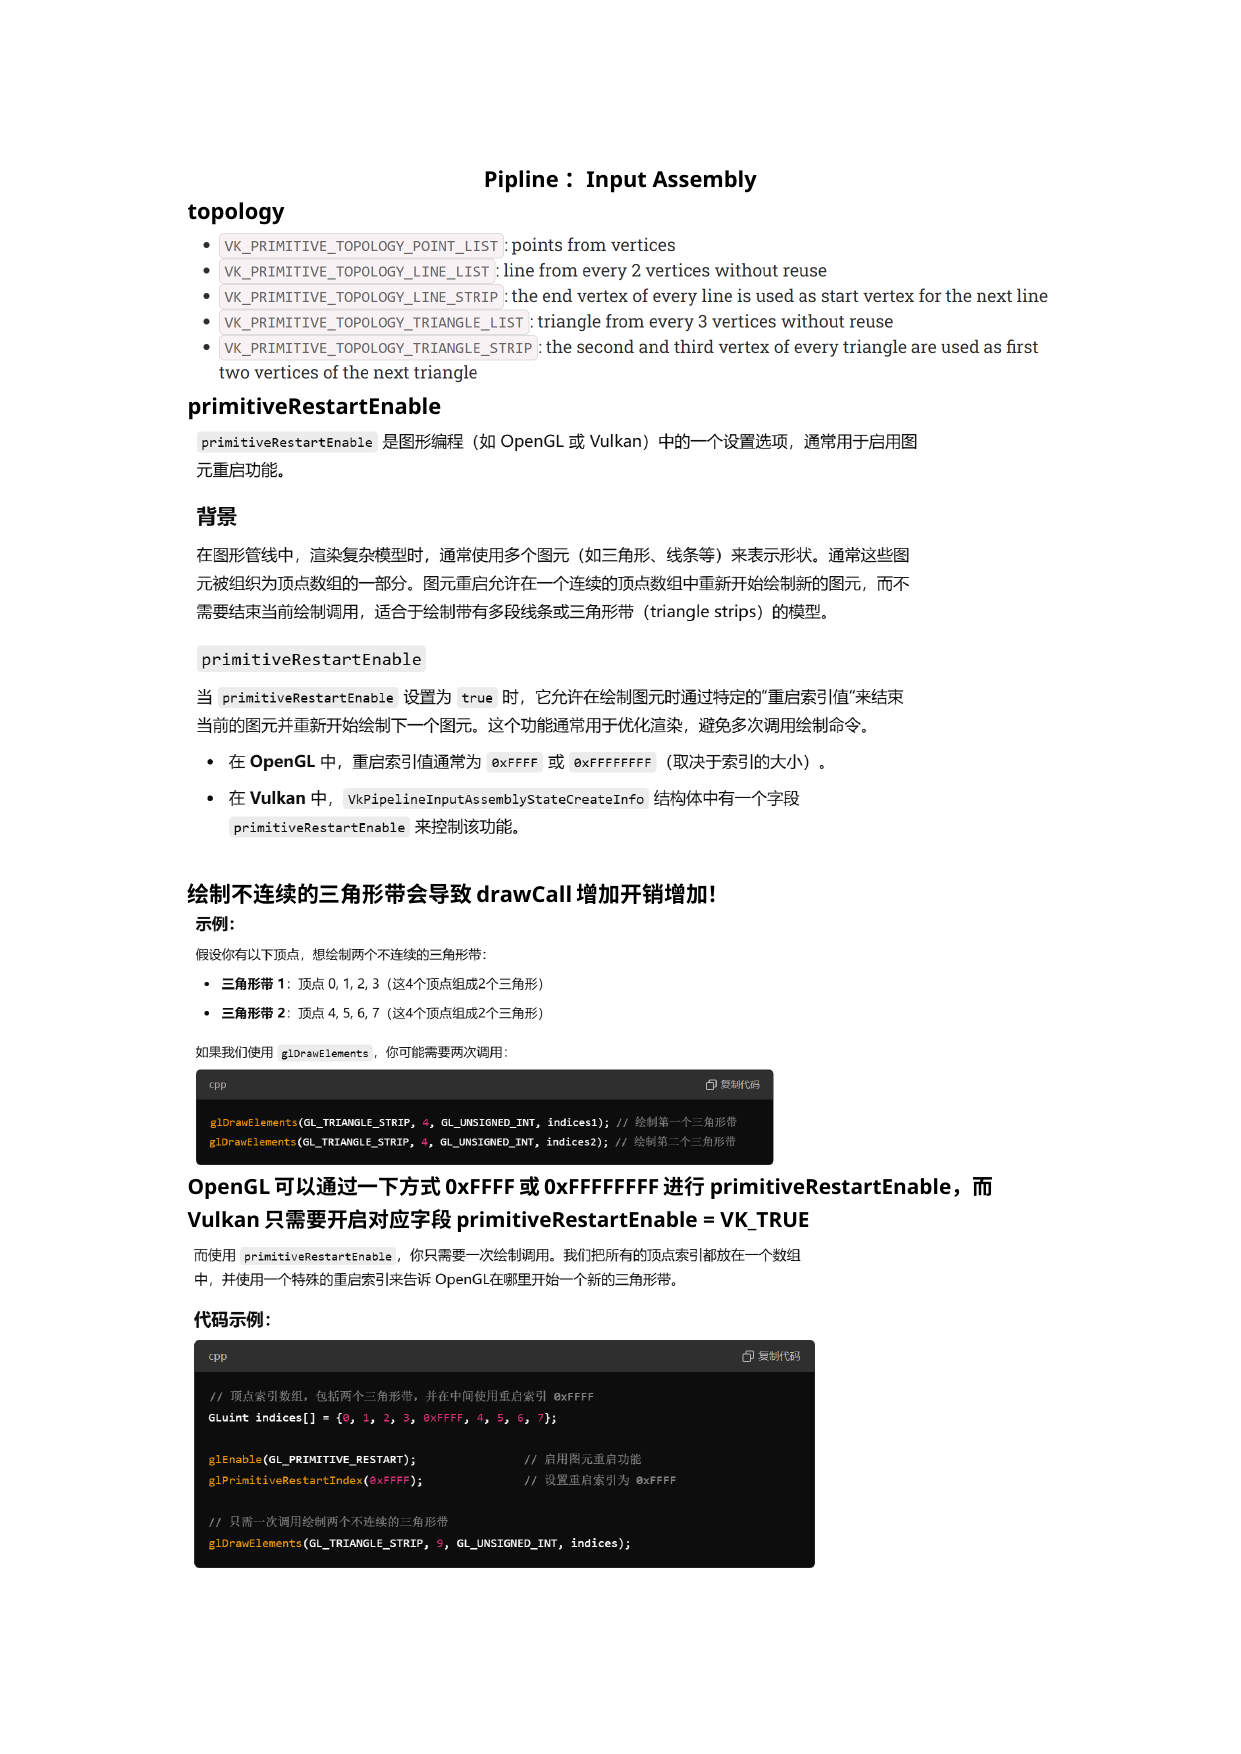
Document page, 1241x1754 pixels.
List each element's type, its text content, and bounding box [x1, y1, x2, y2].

text 绘制不连续的三角形带会导致drawCall增加开销增加！ [187, 877, 1053, 909]
picture [187, 227, 1053, 384]
picture [187, 1234, 820, 1574]
text topology [187, 194, 1053, 227]
picture [187, 422, 933, 850]
picture [187, 909, 776, 1169]
text primitiveRestartEnable [187, 389, 1053, 422]
text OpenGL可以通过一下方式0xFFFF或0xFFFFFFFF进行primitiveRestartEnable，而Vulkan只需要开启对应字段primitiveRestartEnable = VK_TRUE [187, 1169, 1053, 1234]
text Pipline ：Input Assembly [187, 162, 1053, 194]
